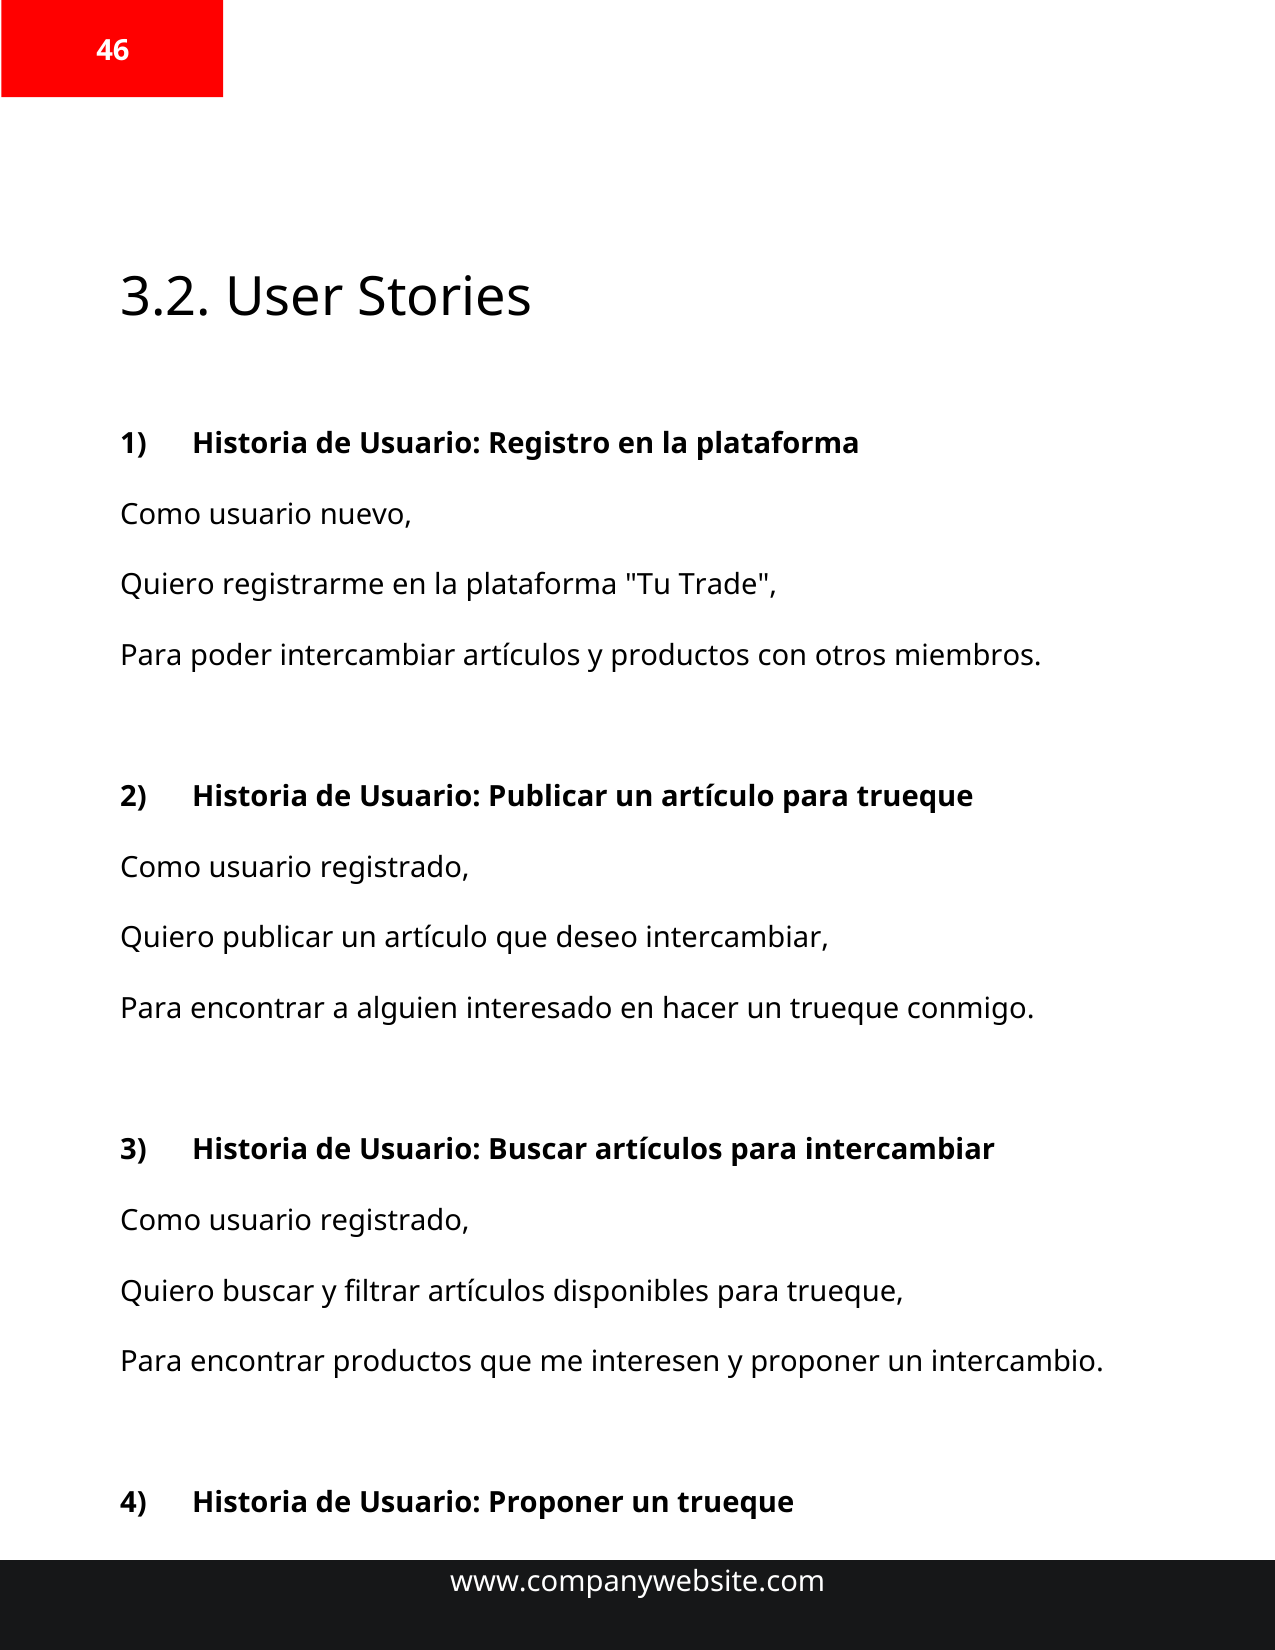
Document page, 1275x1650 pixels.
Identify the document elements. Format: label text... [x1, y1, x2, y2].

text Quiero buscar y filtrar artículos disponibles para trueque, [120, 1270, 1155, 1309]
text Para encontrar a alguien interesado en hacer un trueque conmigo. [120, 987, 1155, 1027]
text 3) Historia de Usuario: Buscar artículos para intercambiar [120, 1129, 1155, 1168]
text 2) Historia de Usuario: Publicar un artículo para trueque [120, 776, 1155, 815]
text Como usuario registrado, [120, 1199, 1155, 1239]
text Para encontrar productos que me interesen y proponer un intercambio. [120, 1341, 1155, 1380]
text 4) Historia de Usuario: Proponer un trueque [120, 1482, 1155, 1521]
text Como usuario nuevo, [120, 493, 1155, 533]
text Como usuario registrado, [120, 846, 1155, 886]
text Quiero registrarme en la plataforma "Tu Trade", [120, 564, 1155, 603]
text 3.2. User Stories 1) Historia de Usuario: Registro en la plataforma [120, 258, 1155, 462]
text Para poder intercambiar artículos y productos con otros miembros. [120, 634, 1155, 674]
text Quiero publicar un artículo que deseo intercambiar, [120, 917, 1155, 956]
